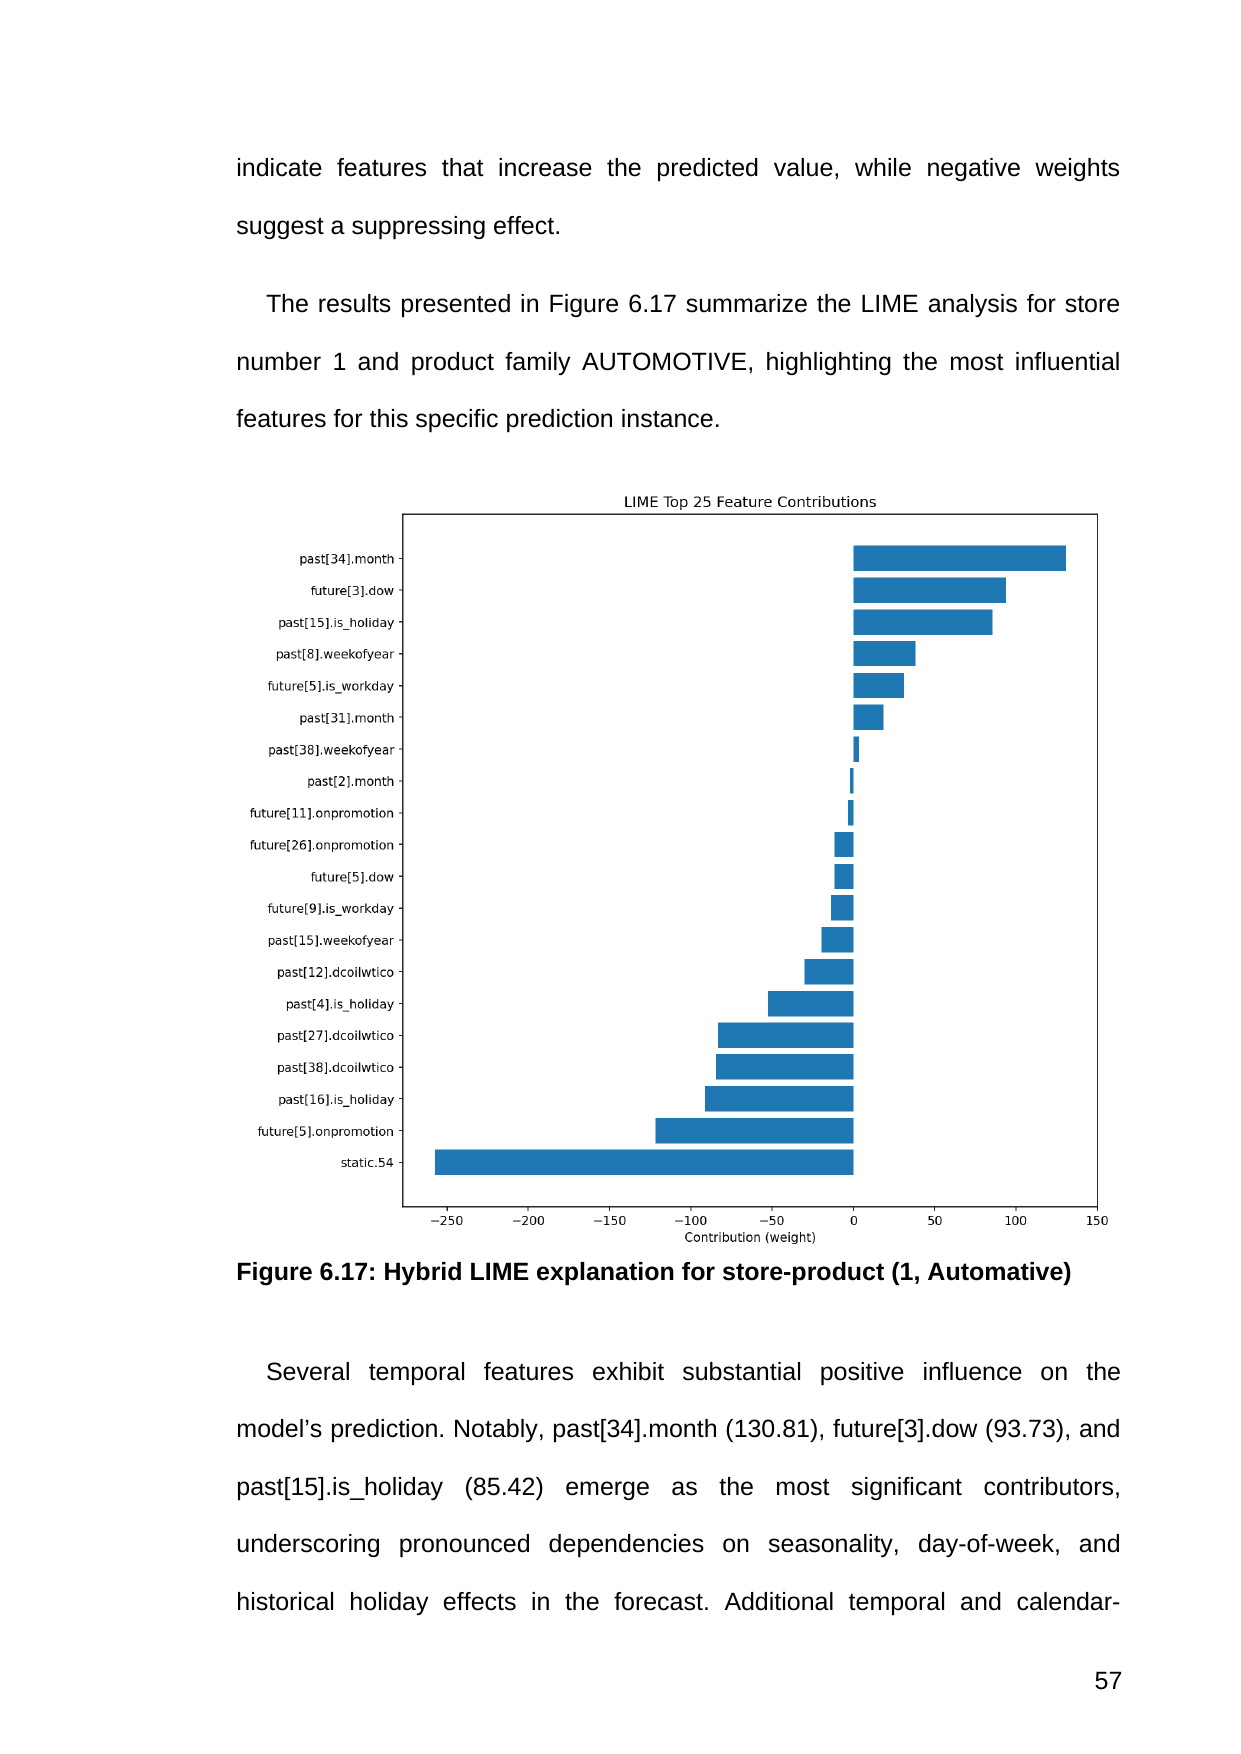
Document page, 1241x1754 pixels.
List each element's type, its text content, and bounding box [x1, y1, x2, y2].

text The results presented in Figure 6.17 summarize the LIME analysis for store number 1 and product family AUTOMOTIVE, highlighting the most influential features for this specific prediction instance. [236, 289, 1122, 433]
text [236, 1357, 1122, 1615]
picture [236, 482, 1122, 1258]
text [236, 153, 1122, 239]
text Figure 6.17: Hybrid LIME explanation for store-product (1, Automative) [236, 1258, 1122, 1286]
